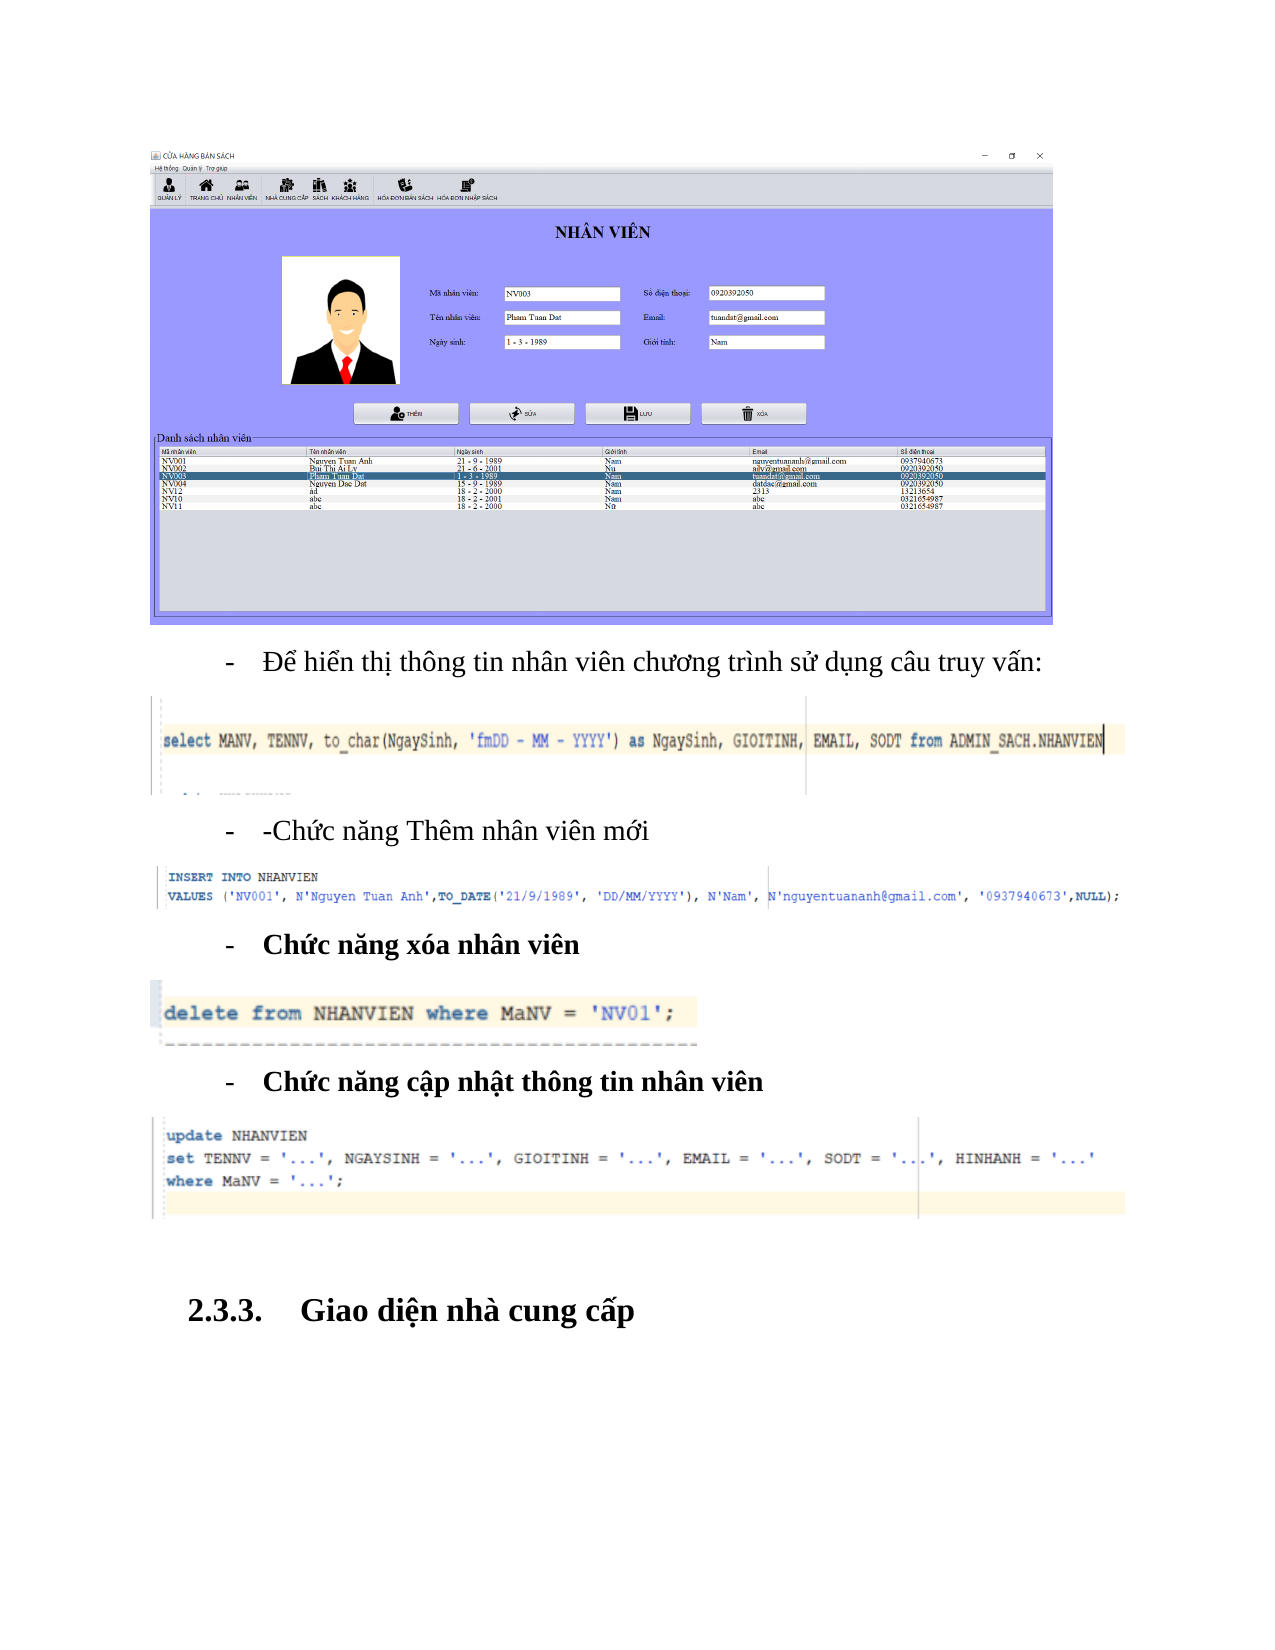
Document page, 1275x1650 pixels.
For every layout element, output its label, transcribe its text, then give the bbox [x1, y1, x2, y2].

picture [150, 150, 1053, 625]
list Chức năng cập nhật thông tin nhân viên [225, 1064, 1125, 1098]
list Chức năng xóa nhân viên [225, 927, 1125, 961]
list Giao diện nhà cung cấp [187, 1290, 1125, 1328]
picture [150, 866, 1125, 909]
list Để hiển thị thông tin nhân viên chương trình sử dụng câu truy vấn: [225, 644, 1125, 677]
list -Chức năng Thêm nhân viên mới [225, 813, 1125, 847]
picture [150, 696, 1125, 795]
picture [150, 1117, 1125, 1219]
picture [150, 980, 697, 1046]
